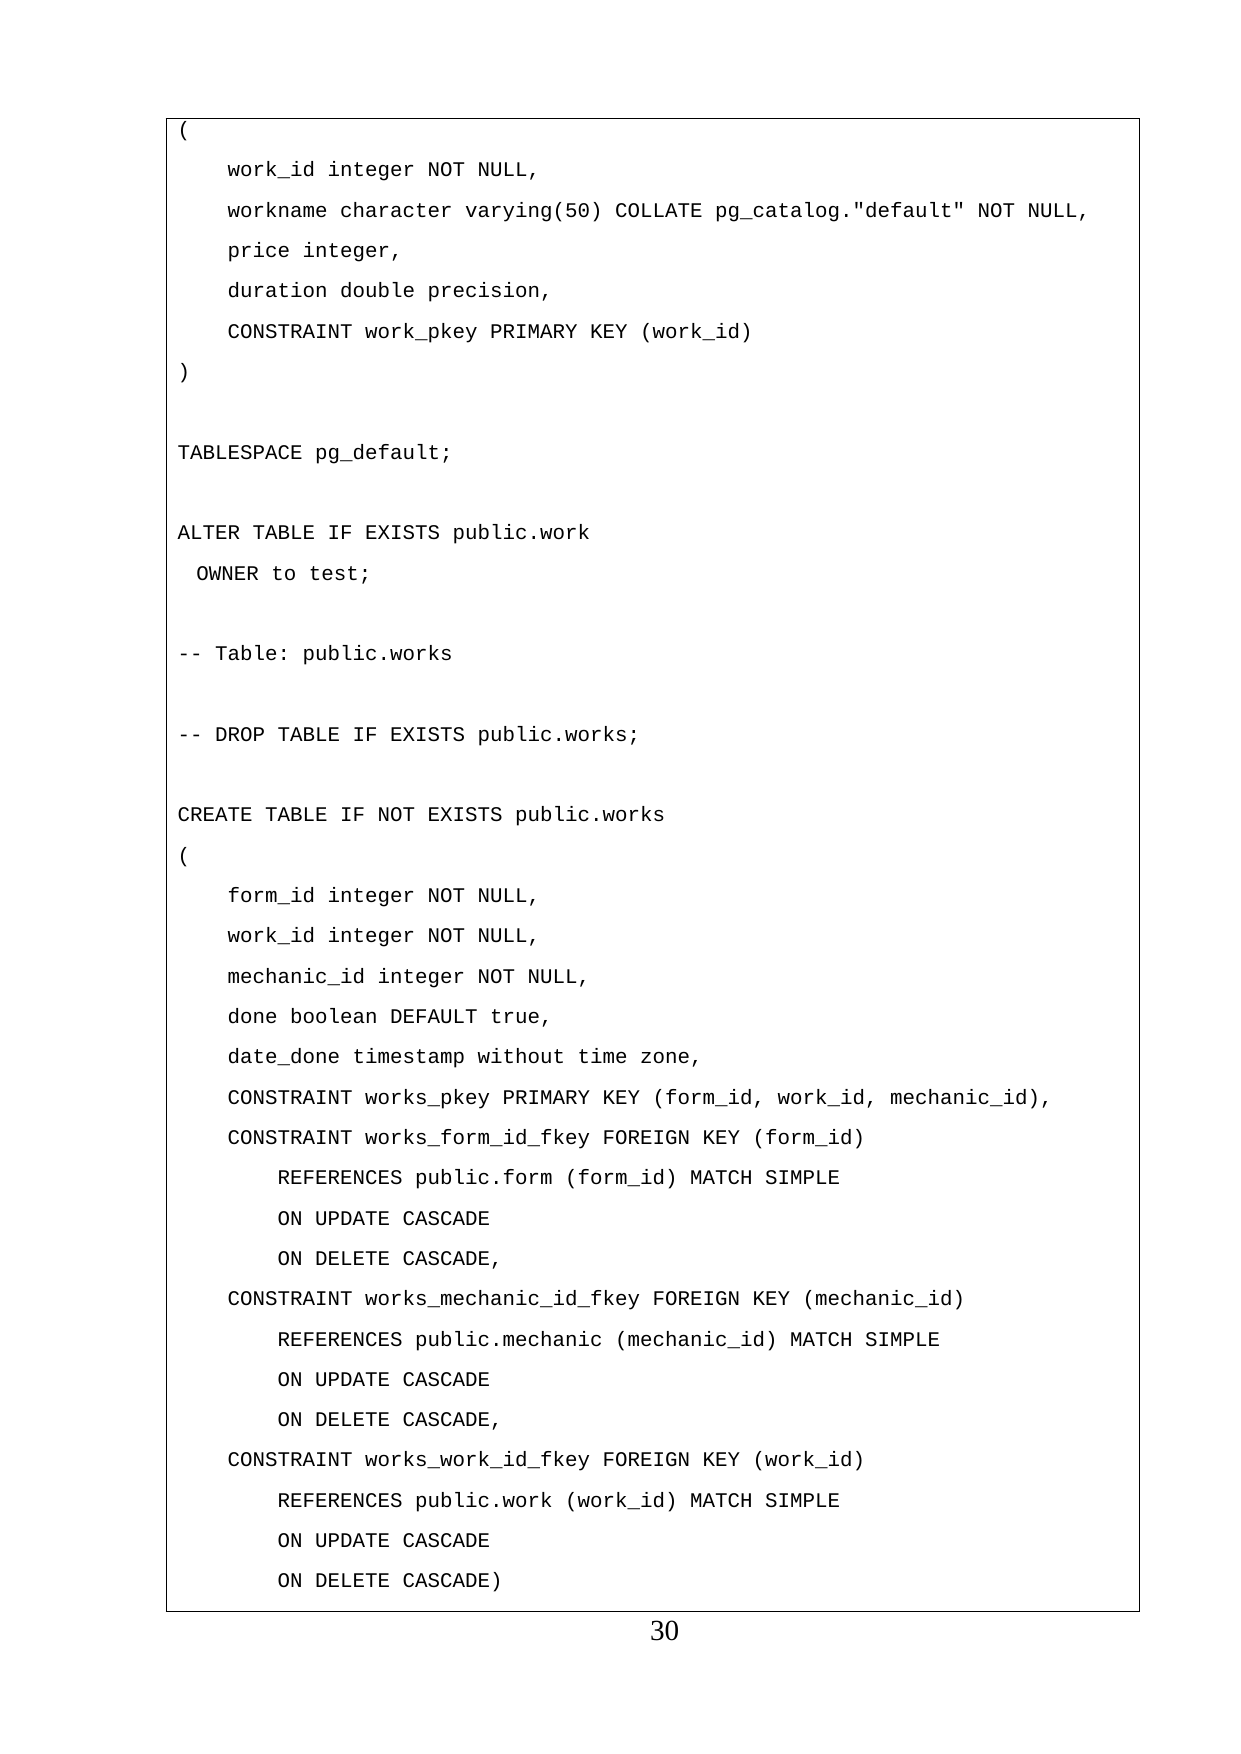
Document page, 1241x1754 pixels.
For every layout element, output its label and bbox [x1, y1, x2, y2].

table_header [167, 119, 1139, 1611]
